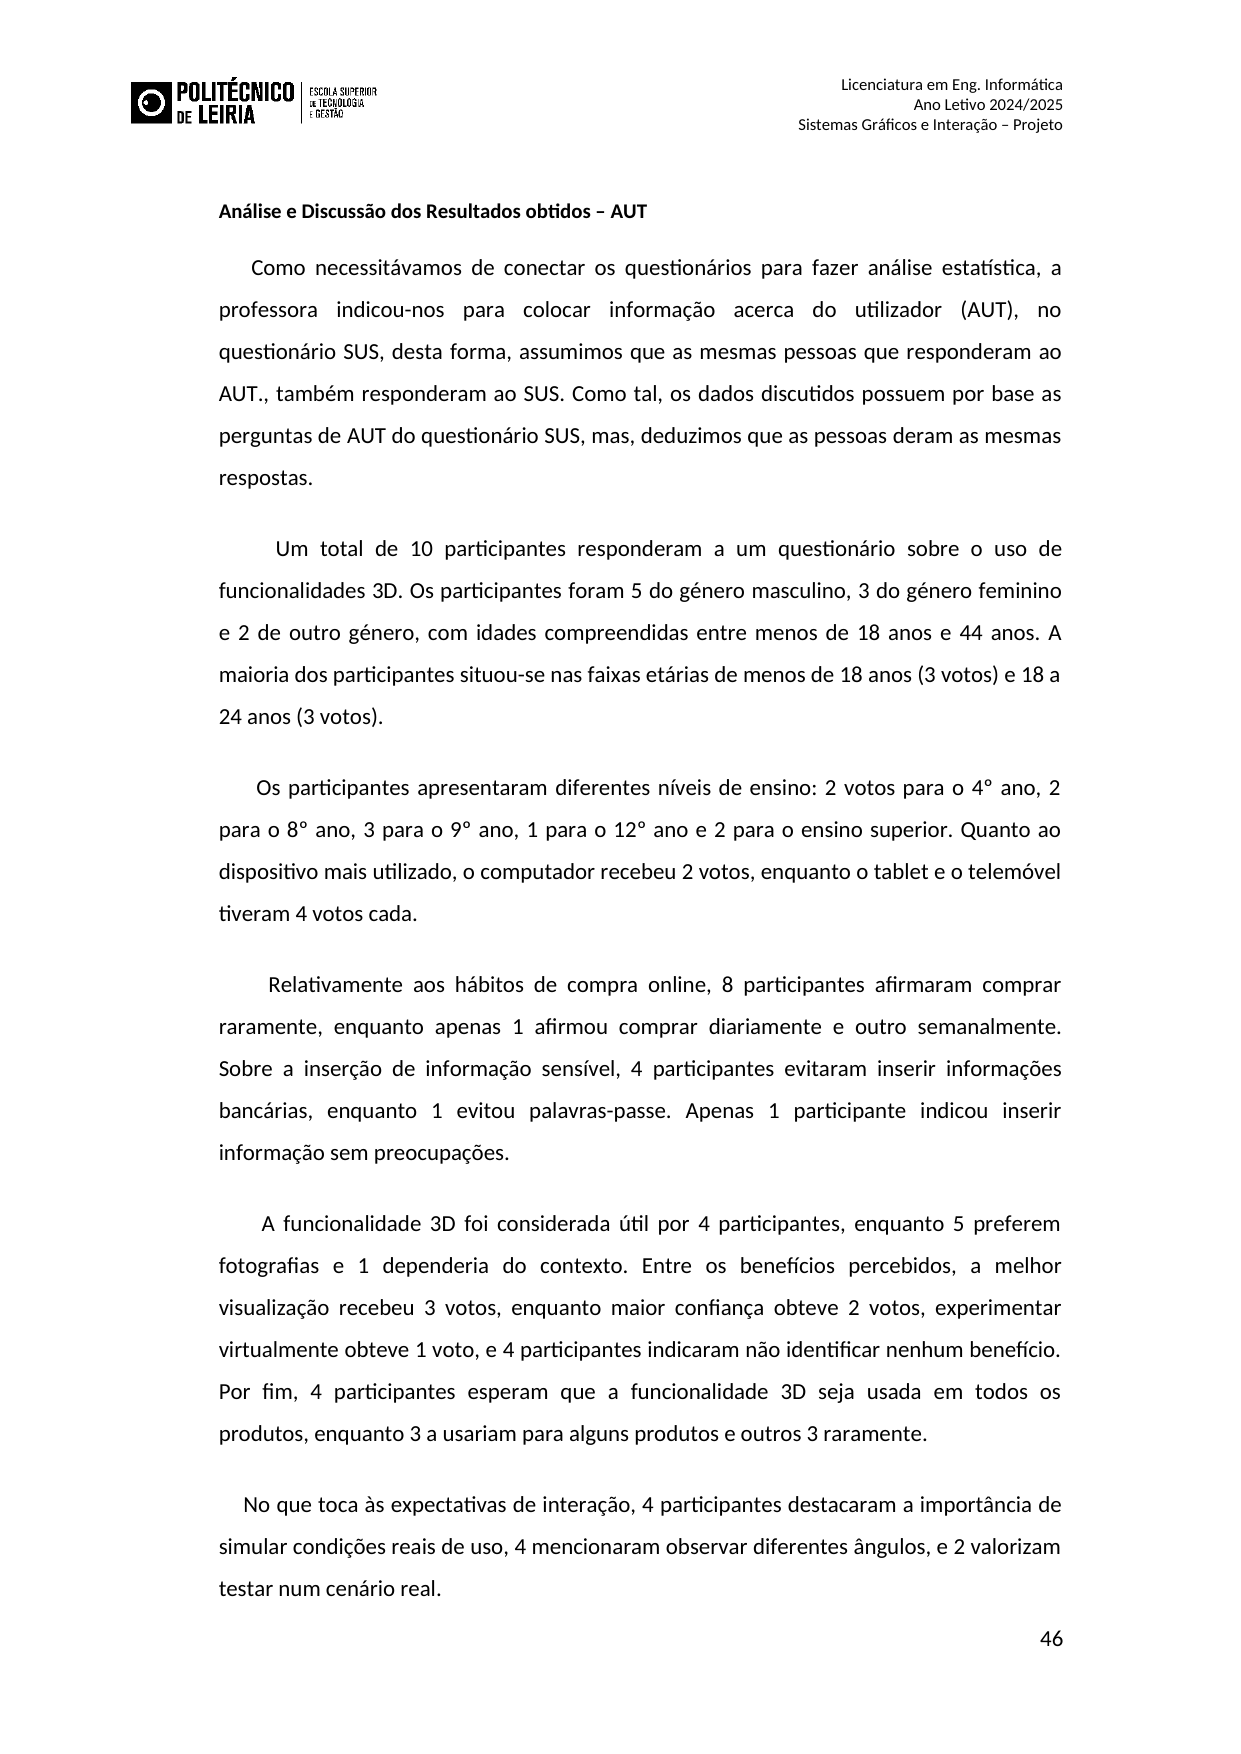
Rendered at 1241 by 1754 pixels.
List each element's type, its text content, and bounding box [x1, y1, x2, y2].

text Análise e Discussão dos Resultados obtidos – AUT [218, 198, 1063, 224]
text No que toca às expectativas de interação, 4 participantes destacaram a importância de simular condições reais de uso, 4 mencionaram observar diferentes ângulos, e 2 valorizam testar num cenário real. [218, 1490, 1063, 1602]
text Relativamente aos hábitos de compra online, 8 participantes afirmaram comprar raramente, enquanto apenas 1 afirmou comprar diariamente e outro semanalmente. Sobre a inserção de informação sensível, 4 participantes evitaram inserir informações bancárias, enquanto 1 evitou palavras-passe. Apenas 1 participante indicou inserir informação sem preocupações. [218, 970, 1063, 1166]
text Um total de 10 participantes responderam a um questionário sobre o uso de funcionalidades 3D. Os participantes foram 5 do género masculino, 3 do género feminino e 2 de outro género, com idades compreendidas entre menos de 18 anos e 44 anos. A maioria dos participantes situou-se nas faixas etárias de menos de 18 anos (3 votos) e 18 a 24 anos (3 votos). [218, 534, 1063, 730]
text Como necessitávamos de conectar os questionários para fazer análise estatística, a professora indicou-nos para colocar informação acerca do utilizador (AUT), no questionário SUS, desta forma, assumimos que as mesmas pessoas que responderam ao AUT., também responderam ao SUS. Como tal, os dados discutidos possuem por base as perguntas de AUT do questionário SUS, mas, deduzimos que as pessoas deram as mesmas respostas. [218, 253, 1063, 491]
text Os participantes apresentaram diferentes níveis de ensino: 2 votos para o 4º ano, 2 para o 8º ano, 3 para o 9º ano, 1 para o 12º ano e 2 para o ensino superior. Quanto ao dispositivo mais utilizado, o computador recebeu 2 votos, enquanto o tablet e o telemóvel tiveram 4 votos cada. [218, 773, 1063, 927]
text A funcionalidade 3D foi considerada útil por 4 participantes, enquanto 5 preferem fotografias e 1 dependeria do contexto. Entre os benefícios percebidos, a melhor visualização recebeu 3 votos, enquanto maior confiança obteve 2 votos, experimentar virtualmente obteve 1 voto, e 4 participantes indicaram não identificar nenhum benefício. Por fim, 4 participantes esperam que a funcionalidade 3D seja usada em todos os produtos, enquanto 3 a usariam para alguns produtos e outros 3 raramente. [218, 1209, 1063, 1447]
